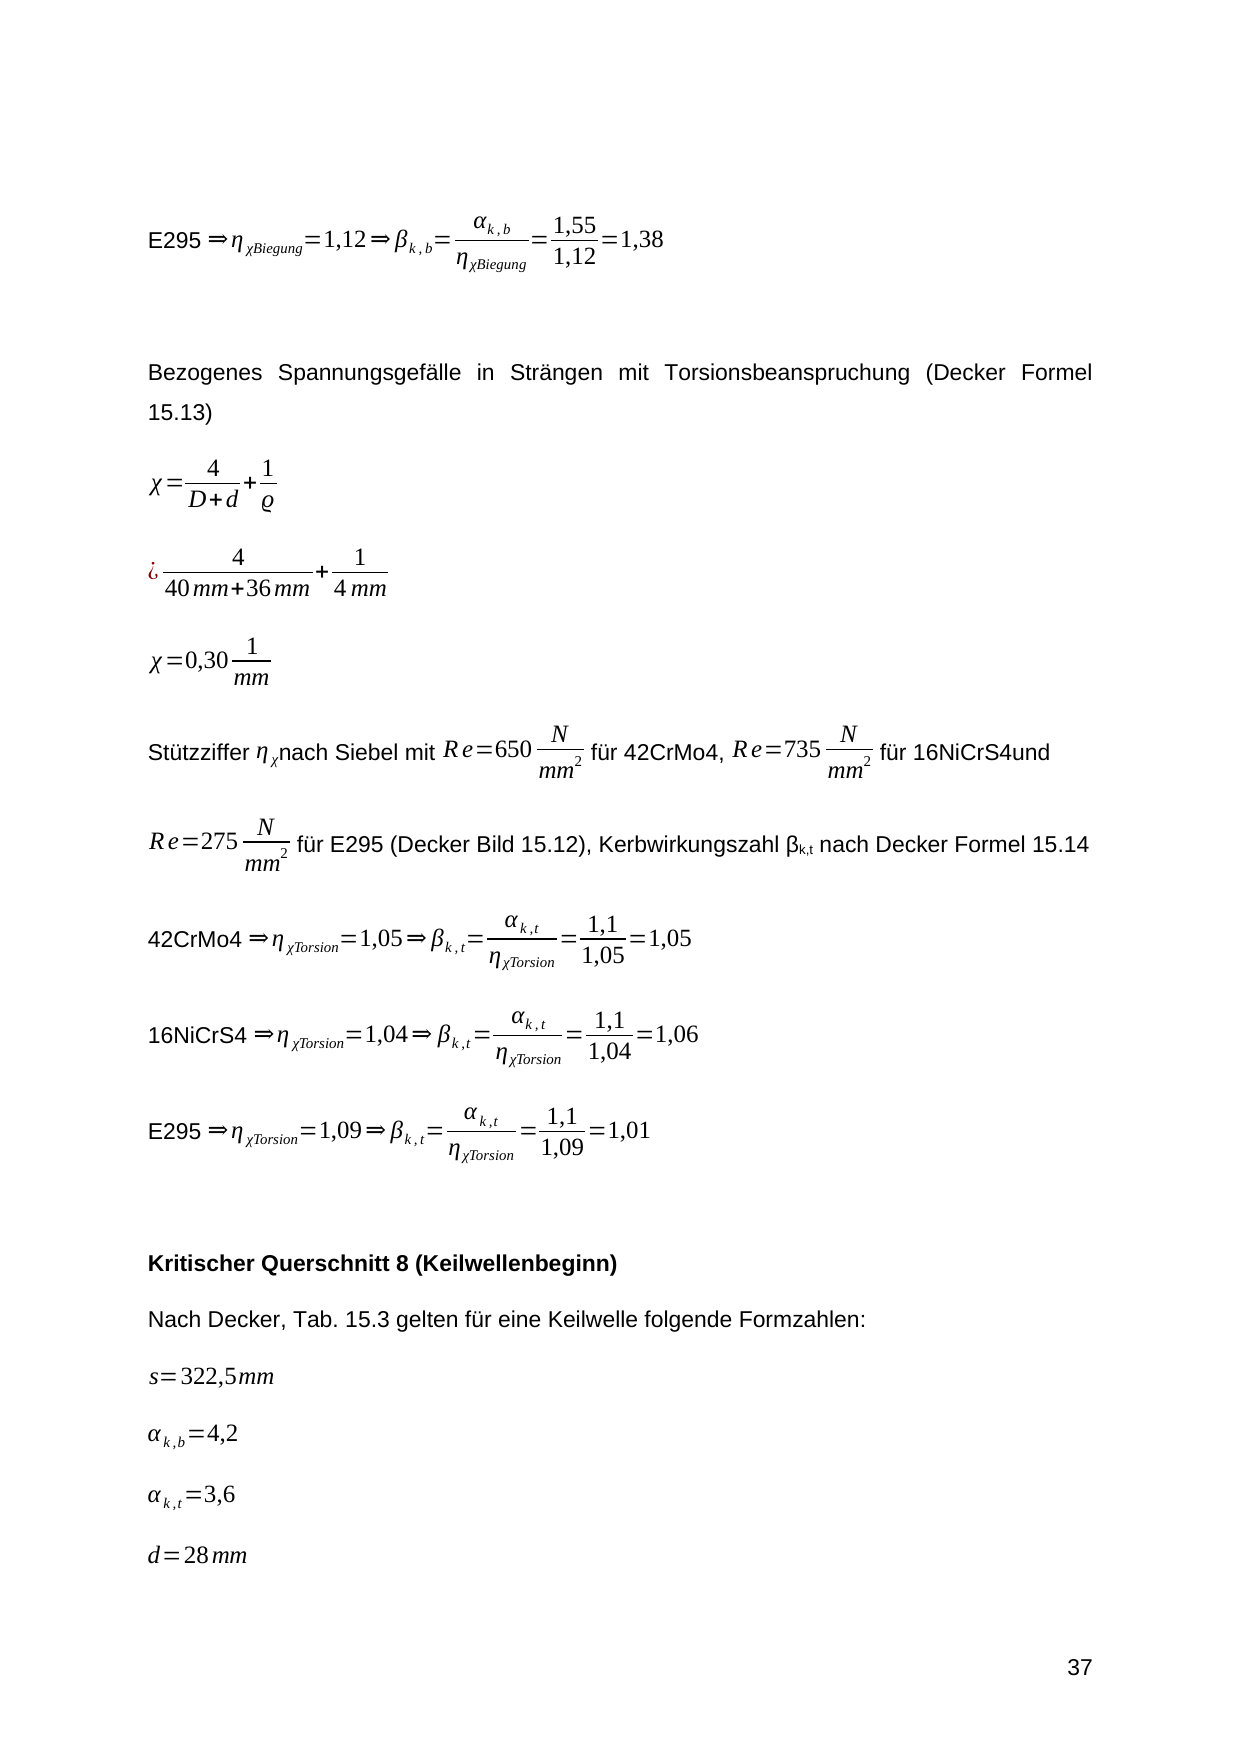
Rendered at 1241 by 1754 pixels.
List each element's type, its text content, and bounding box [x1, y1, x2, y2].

text E295 [148, 207, 1092, 273]
text für E295 (Decker Bild 15.12), Kerbwirkungszahl βk,t nach Decker Formel 15.14 [148, 813, 1092, 876]
text 42CrMo4 [148, 906, 1092, 972]
text Stützziffer nach Siebel mit für 42CrMo4, für 16NiCrS4und [148, 721, 1092, 783]
text E295 [148, 1098, 1092, 1164]
text Nach Decker, Tab. 15.3 gelten für eine Keilwelle folgende Formzahlen: [148, 1306, 1092, 1333]
text Bezogenes Spannungsgefälle in Strängen mit Torsionsbeanspruchung (Decker Formel 15.13) [148, 359, 1092, 425]
text 16NiCrS4 [148, 1002, 1092, 1068]
text Kritischer Querschnitt 8 (Keilwellenbeginn) [148, 1250, 1092, 1276]
